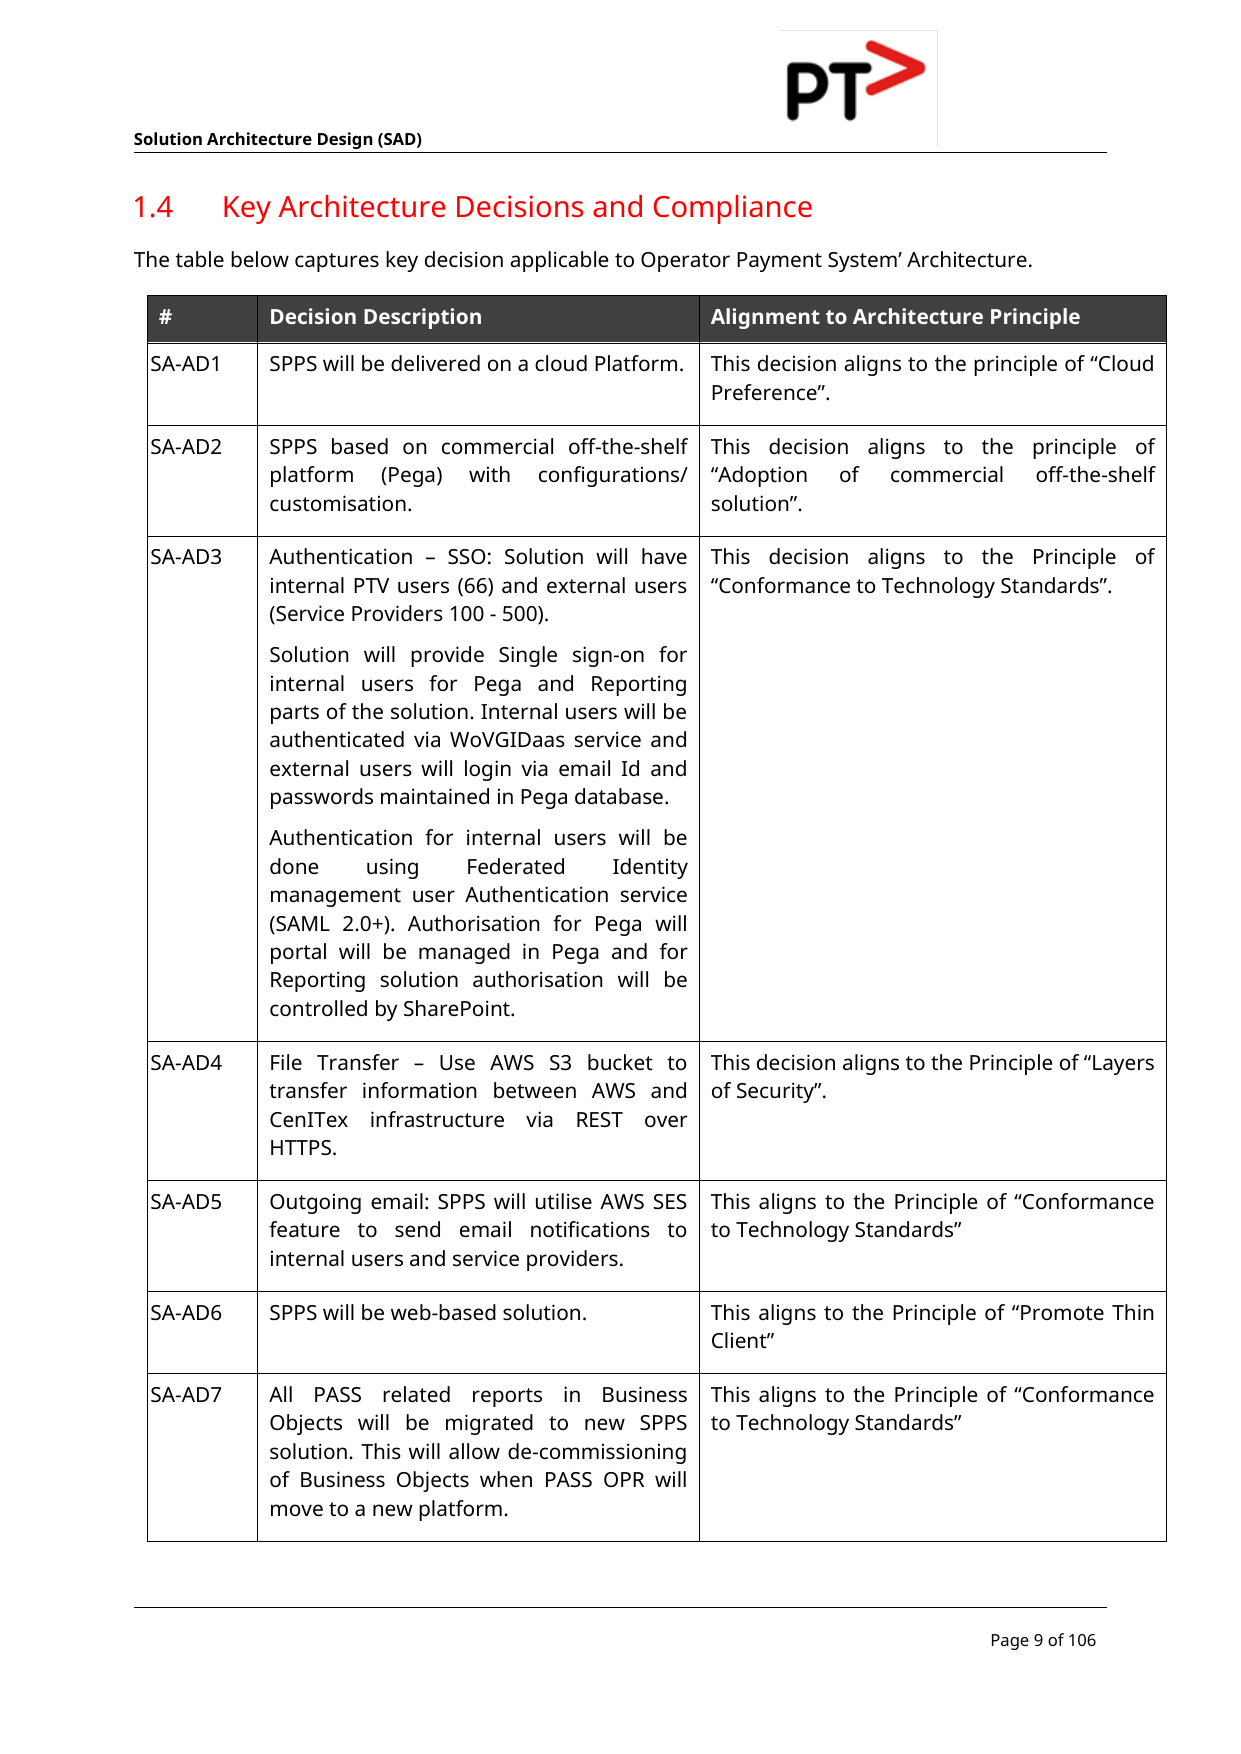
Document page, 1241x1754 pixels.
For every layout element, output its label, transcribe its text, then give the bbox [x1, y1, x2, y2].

table_cell SA-AD6 [148, 1292, 257, 1373]
table_cell SPPS based on commercial off-the-shelf platform (Pega) with configurations/ customisation. [258, 426, 699, 536]
table_cell This aligns to the Principle of “Promote Thin Client” [700, 1292, 1166, 1373]
table_cell This aligns to the Principle of “Conformance to Technology Standards” [700, 1181, 1166, 1291]
table_cell SA-AD2 [148, 426, 257, 536]
text The table below captures key decision applicable to Operator Payment System’ Architecture. [134, 246, 1107, 274]
table_cell SA-AD4 [148, 1042, 257, 1180]
table_cell SPPS will be web-based solution. [258, 1292, 699, 1373]
table_cell SA-AD3 [148, 537, 257, 1041]
table_cell This aligns to the Principle of “Conformance to Technology Standards” [700, 1374, 1166, 1541]
table_cell This decision aligns to the Principle of “Layers of Security”. [700, 1042, 1166, 1180]
table_header Decision Description [258, 296, 699, 342]
table_cell File Transfer – Use AWS S3 bucket to transfer information between AWS and CenITex infrastructure via REST over HTTPS. [258, 1042, 699, 1180]
table_cell Authentication – SSO: Solution will have internal PTV users (66) and external users (Service Providers 100 - 500). Solution will provide Single sign-on for internal users for Pega and Reporting parts of the solution. Internal users will be authenticated via WoVGIDaas service and external users will login via email Id and passwords maintained in Pega database. Authentication for internal users will be done using Federated Identity management user Authentication service (SAML 2.0+). Authorisation for Pega will portal will be managed in Pega and for Reporting solution authorisation will be controlled by SharePoint. [258, 537, 699, 1041]
table_cell Outgoing email: SPPS will utilise AWS SES feature to send email notifications to internal users and service providers. [258, 1181, 699, 1291]
table_header Alignment to Architecture Principle [700, 296, 1166, 342]
table_cell SA-AD1 [148, 344, 257, 425]
subtitle Key Architecture Decisions and Compliance [132, 186, 1107, 226]
table_cell SA-AD5 [148, 1181, 257, 1291]
table_header # [148, 296, 257, 342]
table_cell SPPS will be delivered on a cloud Platform. [258, 344, 699, 425]
table_cell SA-AD7 [148, 1374, 257, 1541]
table_cell All PASS related reports in Business Objects will be migrated to new SPPS solution. This will allow de-commissioning of Business Objects when PASS OPR will move to a new platform. [258, 1374, 699, 1541]
picture [779, 30, 939, 146]
table_cell This decision aligns to the Principle of “Conformance to Technology Standards”. [700, 537, 1166, 1041]
table_cell This decision aligns to the principle of “Cloud Preference”. [700, 344, 1166, 425]
table_cell This decision aligns to the principle of “Adoption of commercial off-the-shelf solution”. [700, 426, 1166, 536]
